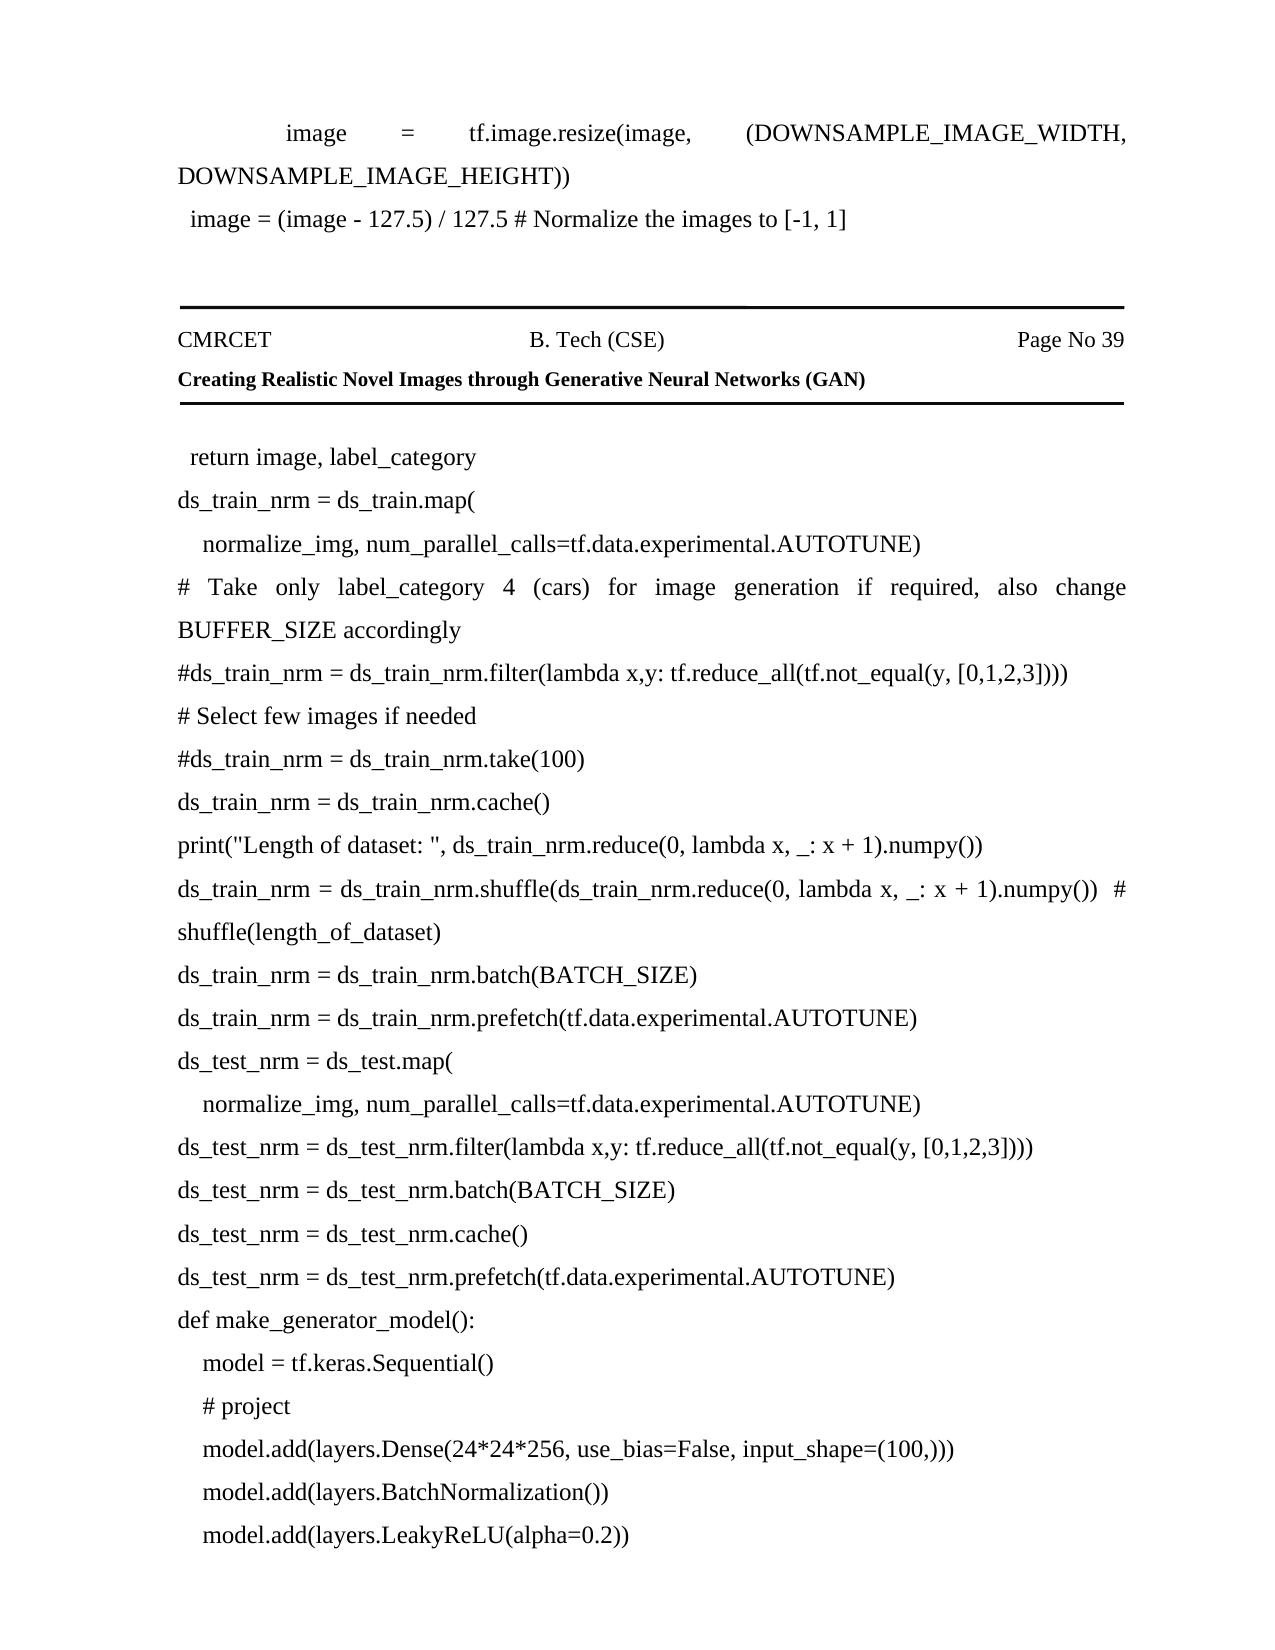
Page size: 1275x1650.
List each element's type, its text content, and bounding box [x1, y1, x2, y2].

text # Select few images if needed [177, 701, 1127, 730]
text ds_train_nrm = ds_train_nrm.shuffle(ds_train_nrm.reduce(0, lambda x, _: x + 1).numpy()) # shuffle(length_of_dataset) [177, 874, 1127, 946]
text #ds_train_nrm = ds_train_nrm.filter(lambda x,y: tf.reduce_all(tf.not_equal(y, [0,1,2,3]))) [177, 658, 1127, 687]
text image = tf.image.resize(image, (DOWNSAMPLE_IMAGE_WIDTH, DOWNSAMPLE_IMAGE_HEIGHT)) [177, 118, 1127, 190]
text ds_test_nrm = ds_test_nrm.filter(lambda x,y: tf.reduce_all(tf.not_equal(y, [0,1,2,3]))) [177, 1132, 1127, 1161]
text def make_generator_model(): [177, 1305, 1127, 1334]
text CMRCET B. Tech (CSE) Page No 39 [177, 326, 1127, 353]
text image = (image - 127.5) / 127.5 # Normalize the images to [-1, 1] [177, 204, 1127, 233]
text # Take only label_category 4 (cars) for image generation if required, also change BUFFER_SIZE accordingly [177, 572, 1127, 644]
text Creating Realistic Novel Images through Generative Neural Networks (GAN) [177, 367, 1127, 391]
text return image, label_category [177, 442, 1127, 471]
text ds_train_nrm = ds_train.map( [177, 486, 1127, 514]
text ds_train_nrm = ds_train_nrm.cache() [177, 787, 1127, 816]
text ds_test_nrm = ds_test.map( [177, 1046, 1127, 1075]
text model.add(layers.LeakyReLU(alpha=0.2)) [177, 1521, 1127, 1549]
text print("Length of dataset: ", ds_train_nrm.reduce(0, lambda x, _: x + 1).numpy()) [177, 831, 1127, 859]
text model.add(layers.Dense(24*24*256, use_bias=False, input_shape=(100,))) [177, 1434, 1127, 1463]
text model.add(layers.BatchNormalization()) [177, 1477, 1127, 1506]
text normalize_img, num_parallel_calls=tf.data.experimental.AUTOTUNE) [177, 529, 1127, 557]
text normalize_img, num_parallel_calls=tf.data.experimental.AUTOTUNE) [177, 1089, 1127, 1118]
text ds_train_nrm = ds_train_nrm.batch(BATCH_SIZE) [177, 960, 1127, 989]
text ds_test_nrm = ds_test_nrm.batch(BATCH_SIZE) [177, 1176, 1127, 1204]
text #ds_train_nrm = ds_train_nrm.take(100) [177, 744, 1127, 773]
text ds_test_nrm = ds_test_nrm.cache() [177, 1219, 1127, 1247]
text model = tf.keras.Sequential() [177, 1348, 1127, 1377]
text ds_train_nrm = ds_train_nrm.prefetch(tf.data.experimental.AUTOTUNE) [177, 1003, 1127, 1032]
text # project [177, 1391, 1127, 1420]
text ds_test_nrm = ds_test_nrm.prefetch(tf.data.experimental.AUTOTUNE) [177, 1262, 1127, 1291]
